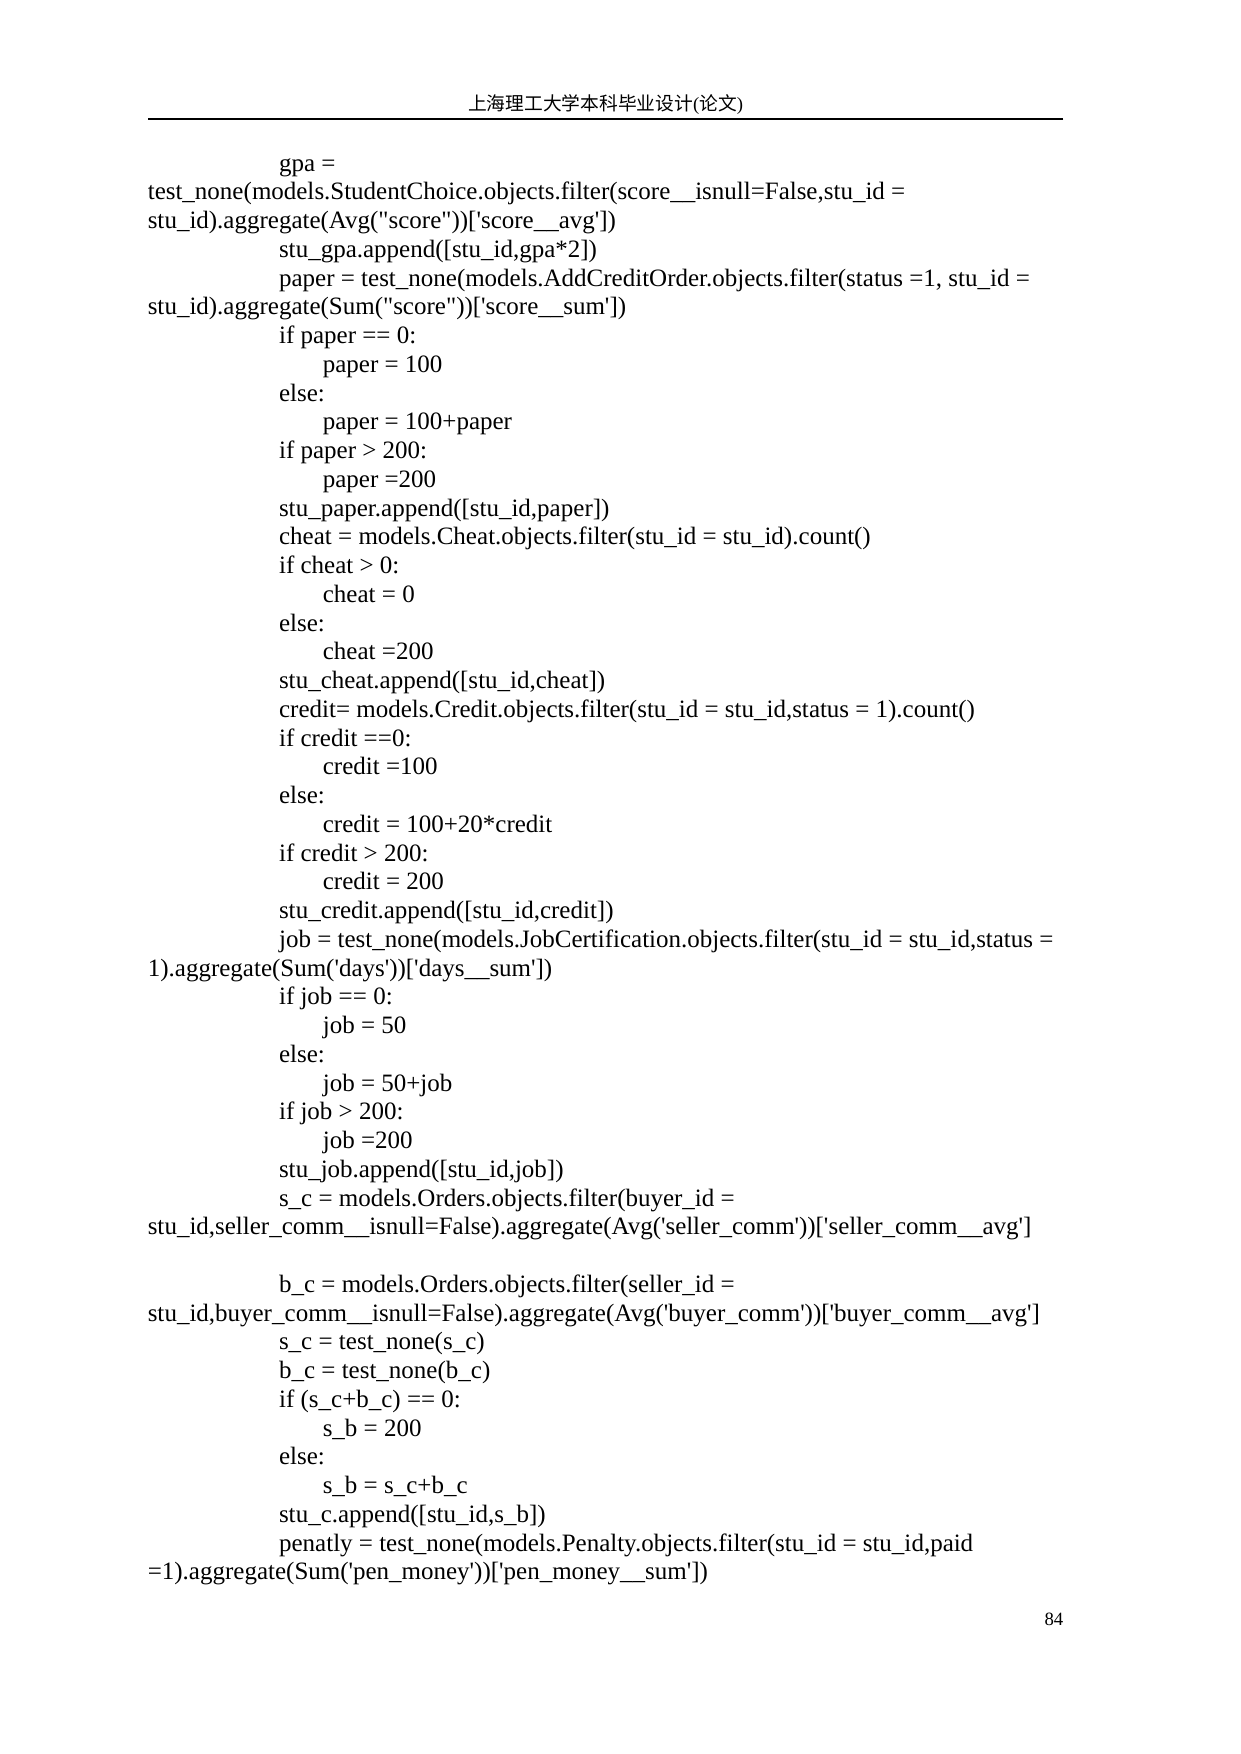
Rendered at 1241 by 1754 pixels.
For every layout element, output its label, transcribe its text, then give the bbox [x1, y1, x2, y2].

text if job == 0: [148, 981, 1063, 1010]
text credit = 100+20*credit [148, 809, 1063, 838]
text credit =100 [148, 751, 1063, 780]
text s_b = 200 [148, 1413, 1063, 1441]
text stu_c.append([stu_id,s_b]) [148, 1499, 1063, 1528]
text credit = 200 [148, 866, 1063, 895]
text if paper > 200: [148, 435, 1063, 464]
text paper =200 [148, 464, 1063, 493]
text cheat = 0 [148, 579, 1063, 608]
text gpa = test_none(models.StudentChoice.objects.filter(score__isnull=False,stu_id = stu_id).aggregate(Avg("score"))['score__avg']) [148, 148, 1063, 234]
text cheat = models.Cheat.objects.filter(stu_id = stu_id).count() [148, 521, 1063, 550]
text if credit > 200: [148, 838, 1063, 866]
text else: [148, 780, 1063, 809]
text job =200 [148, 1125, 1063, 1154]
text s_c = models.Orders.objects.filter(buyer_id = stu_id,seller_comm__isnull=False).aggregate(Avg('seller_comm'))['seller_comm__avg'] [148, 1183, 1063, 1269]
text job = test_none(models.JobCertification.objects.filter(stu_id = stu_id,status = 1).aggregate(Sum('days'))['days__sum']) [148, 924, 1063, 981]
text paper = 100 [148, 349, 1063, 378]
text job = 50 [148, 1010, 1063, 1039]
text b_c = test_none(b_c) [148, 1355, 1063, 1384]
text paper = 100+paper [148, 406, 1063, 435]
text else: [148, 1039, 1063, 1068]
text if (s_c+b_c) == 0: [148, 1384, 1063, 1413]
text penatly = test_none(models.Penalty.objects.filter(stu_id = stu_id,paid =1).aggregate(Sum('pen_money'))['pen_money__sum']) [148, 1528, 1063, 1585]
text if job > 200: [148, 1096, 1063, 1125]
text s_c = test_none(s_c) [148, 1326, 1063, 1355]
text stu_credit.append([stu_id,credit]) [148, 895, 1063, 924]
text else: [148, 1441, 1063, 1470]
text credit= models.Credit.objects.filter(stu_id = stu_id,status = 1).count() [148, 694, 1063, 723]
text b_c = models.Orders.objects.filter(seller_id = stu_id,buyer_comm__isnull=False).aggregate(Avg('buyer_comm'))['buyer_comm__avg'] [148, 1269, 1063, 1326]
text cheat =200 [148, 636, 1063, 665]
text s_b = s_c+b_c [148, 1470, 1063, 1499]
text if credit ==0: [148, 723, 1063, 751]
text paper = test_none(models.AddCreditOrder.objects.filter(status =1, stu_id = stu_id).aggregate(Sum("score"))['score__sum']) [148, 263, 1063, 320]
text if cheat > 0: [148, 550, 1063, 579]
text else: [148, 378, 1063, 406]
text stu_job.append([stu_id,job]) [148, 1154, 1063, 1183]
text else: [148, 608, 1063, 636]
text stu_gpa.append([stu_id,gpa*2]) [148, 234, 1063, 263]
text job = 50+job [148, 1068, 1063, 1096]
text if paper == 0: [148, 320, 1063, 349]
text stu_paper.append([stu_id,paper]) [148, 493, 1063, 521]
text stu_cheat.append([stu_id,cheat]) [148, 665, 1063, 694]
